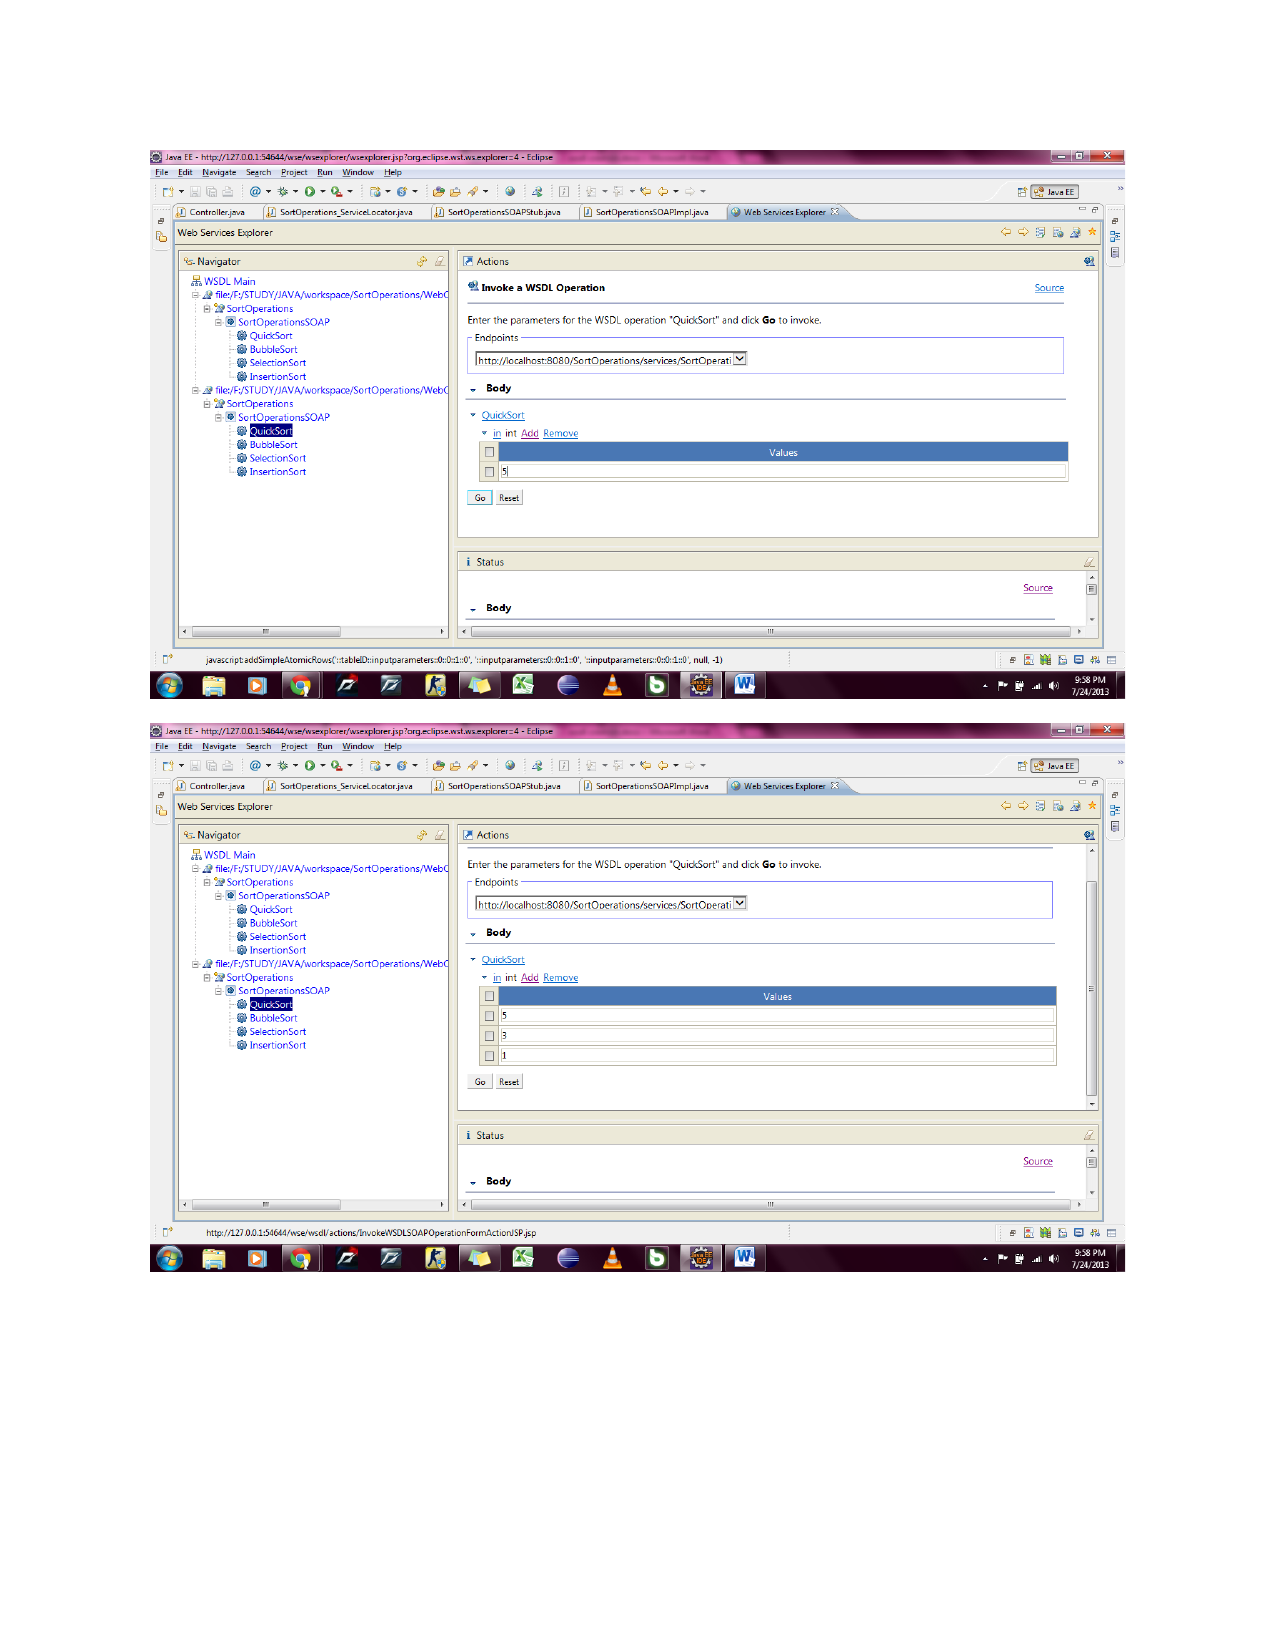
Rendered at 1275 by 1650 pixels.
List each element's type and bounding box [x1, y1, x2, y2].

picture [150, 150, 1125, 699]
picture [150, 723, 1125, 1272]
